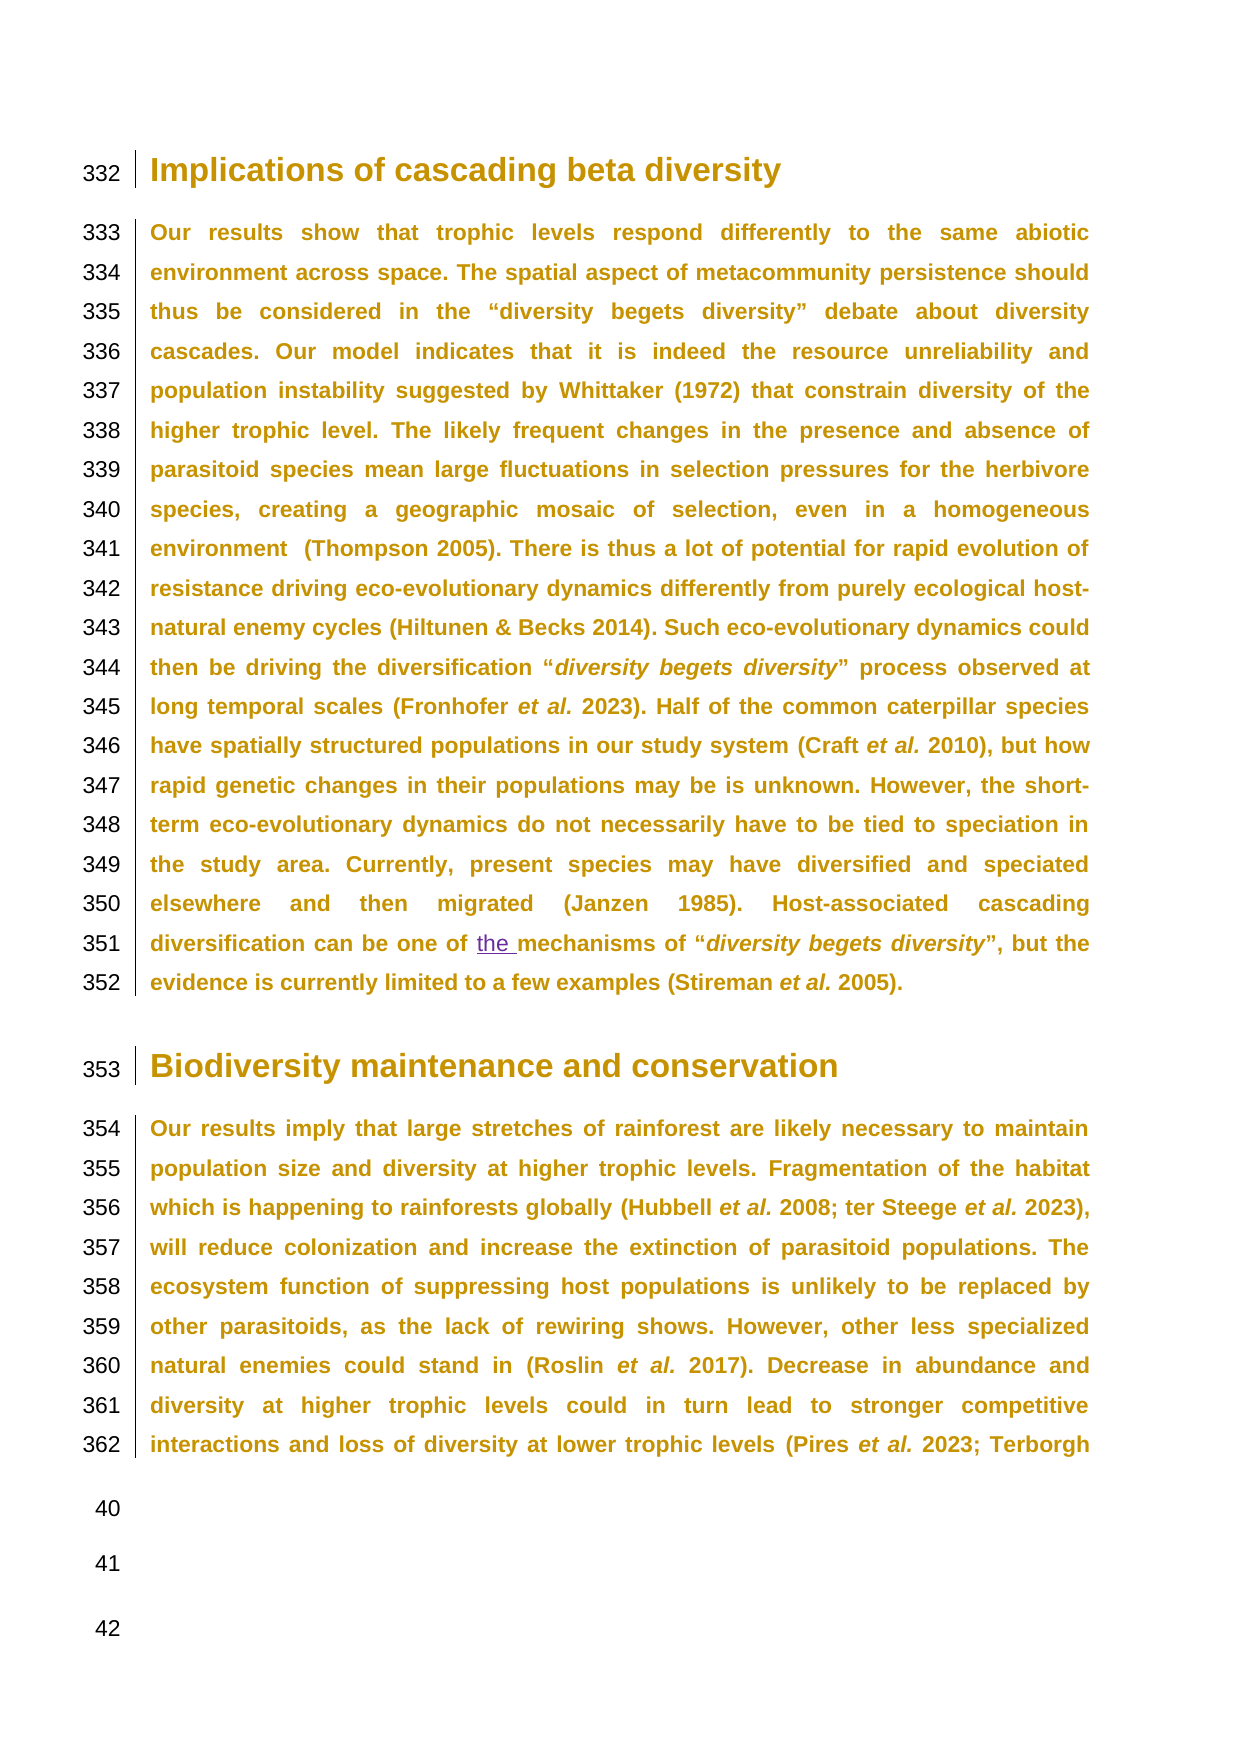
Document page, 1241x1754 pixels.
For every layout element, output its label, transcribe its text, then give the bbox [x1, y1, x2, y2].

subtitle Implications of cascading beta diversity [150, 150, 1090, 188]
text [150, 1115, 1090, 1458]
text Our results show that trophic levels respond differently to the same abiotic environment across space. The spatial aspect of metacommunity persistence should thus be considered in the “diversity begets diversity” debate about diversity cascades. Our model indicates that it is indeed the resource unreliability and population instability suggested by that constrain diversity of the higher trophic level. The likely frequent changes in the presence and absence of parasitoid species mean large fluctuations in selection pressures for the herbivore species, creating a geographic mosaic of selection, even in a homogeneous environment . There is thus a lot of potential for rapid evolution of resistance driving eco-evolutionary dynamics differently from purely ecological host-natural enemy cycles . Such eco-evolutionary dynamics could then be driving the diversification “diversity begets diversity” process observed at long temporal scales . Half of the common caterpillar species have spatially structured populations in our study system , but how rapid genetic changes in their populations may be is unknown. However, the short-term eco-evolutionary dynamics do not necessarily have to be tied to speciation in the study area. Currently, present species may have diversified and speciated elsewhere and then migrated . Host-associated cascading diversification can be one of mechanisms of “diversity begets diversity”, but the evidence is currently limited to a few examples . [150, 219, 1090, 996]
subtitle Biodiversity maintenance and conservation [150, 1046, 1090, 1085]
